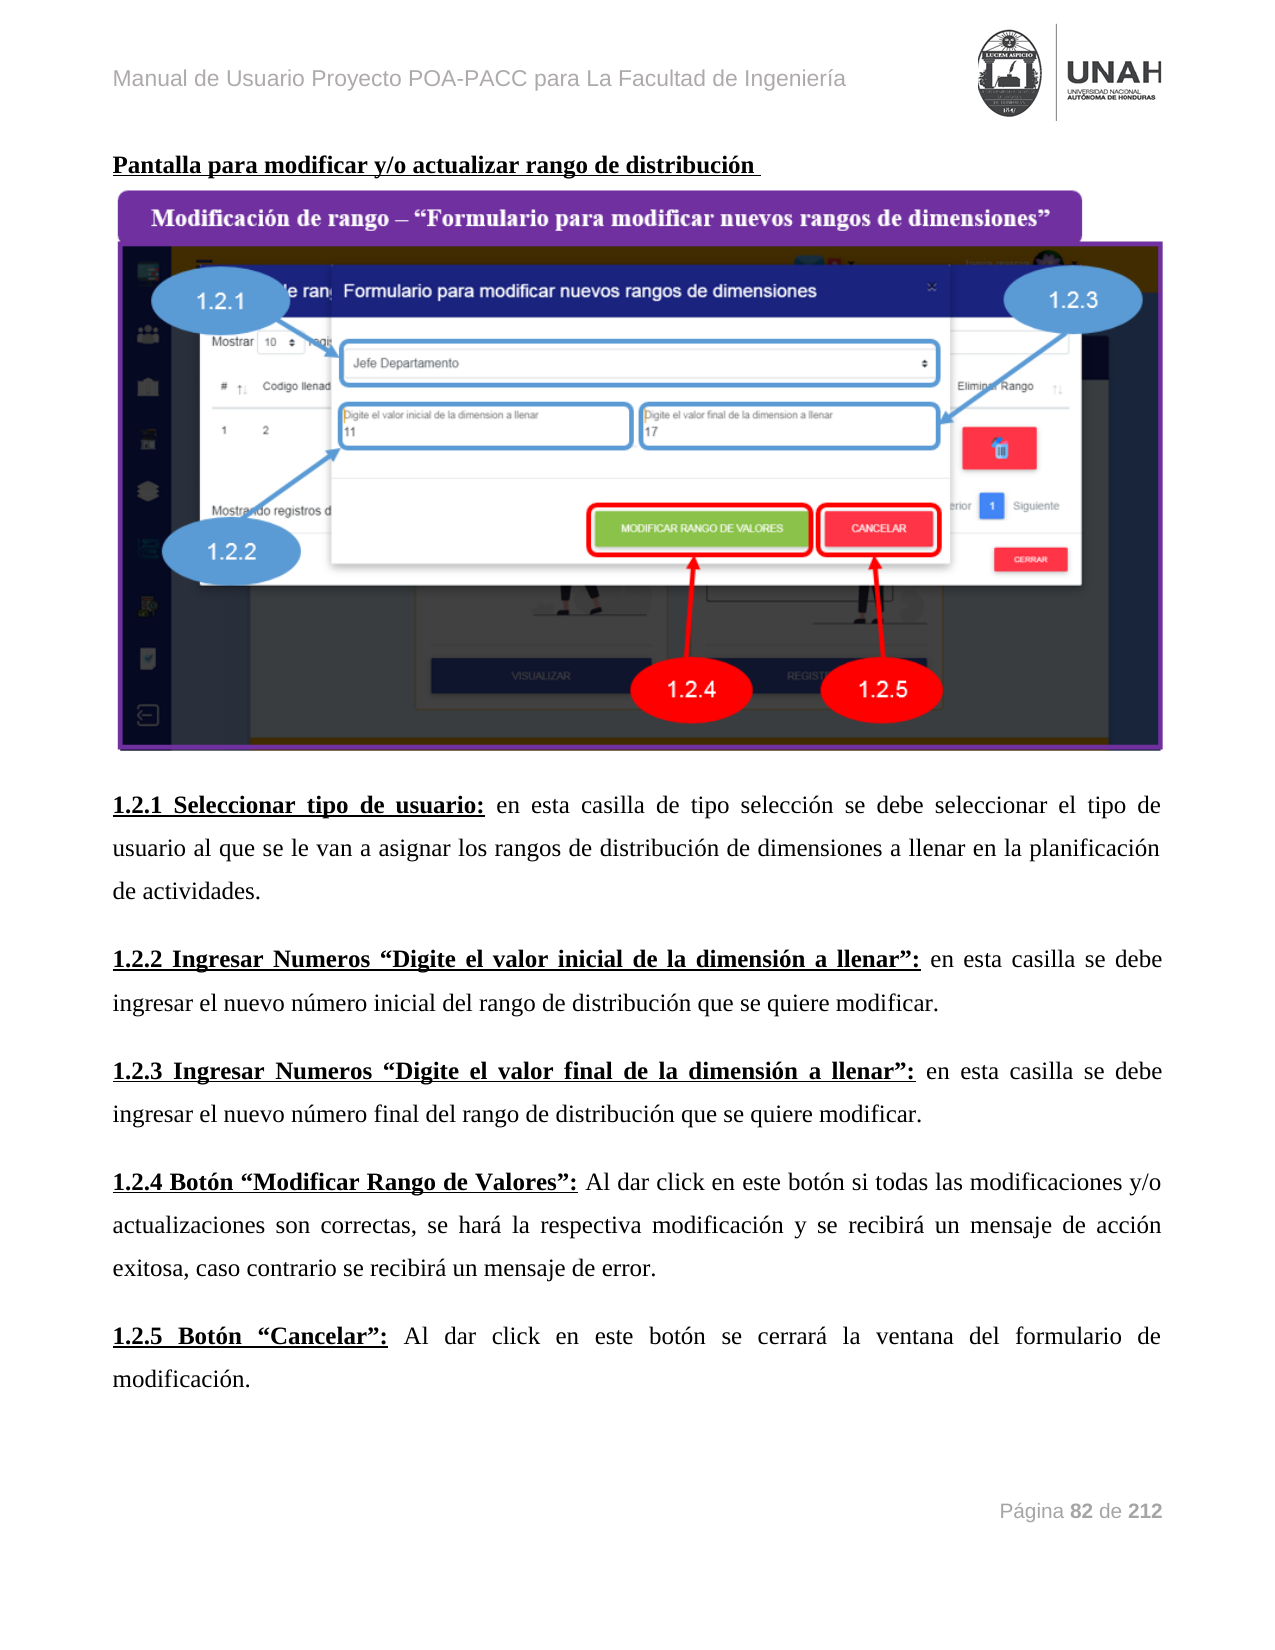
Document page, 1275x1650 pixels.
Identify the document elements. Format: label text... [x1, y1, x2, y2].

picture [112, 187, 1163, 752]
subtitle Pantalla para modificar y/o actualizar rango de distribución [112, 150, 1162, 179]
text 1.2.4 Botón “Modificar Rango de Valores”: Al dar click en este botón si todas las modificaciones y/o actualizaciones son correctas, se hará la respectiva modificación y se recibirá un mensaje de acción exitosa, caso contrario se recibirá un mensaje de error. [112, 1167, 1162, 1282]
text 1.2.1 Seleccionar tipo de usuario: en esta casilla de tipo selección se debe seleccionar el tipo de usuario al que se le van a asignar los rangos de distribución de dimensiones a llenar en la planificación de actividades. [112, 790, 1162, 905]
text 1.2.5 Botón “Cancelar”: Al dar click en este botón se cerrará la ventana del formulario de modificación. [112, 1321, 1162, 1393]
text 1.2.3 Ingresar Numeros “Digite el valor final de la dimensión a llenar”: en esta casilla se debe ingresar el nuevo número final del rango de distribución que se quiere modificar. [112, 1056, 1162, 1128]
picture [976, 20, 1161, 120]
text 1.2.2 Ingresar Numeros “Digite el valor inicial de la dimensión a llenar”: en esta casilla se debe ingresar el nuevo número inicial del rango de distribución que se quiere modificar. [112, 944, 1162, 1016]
